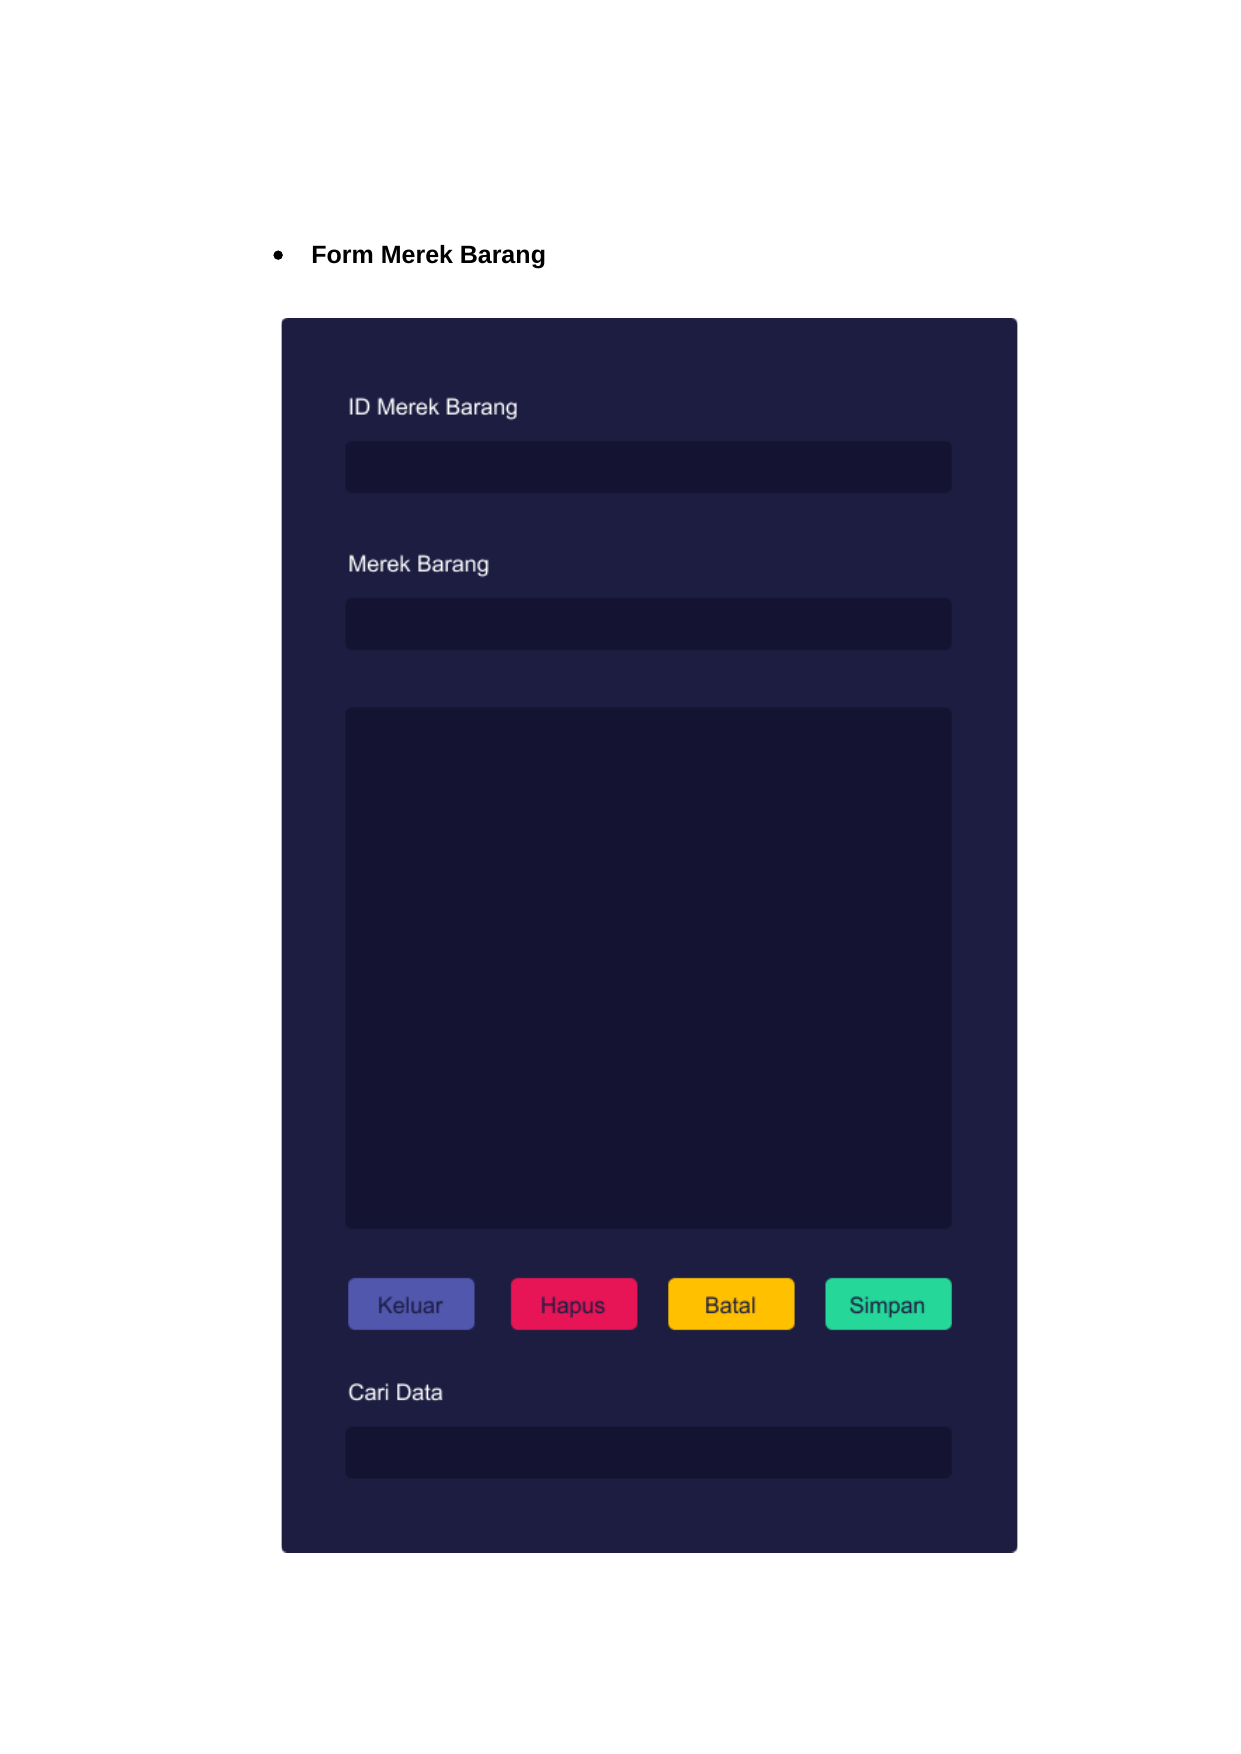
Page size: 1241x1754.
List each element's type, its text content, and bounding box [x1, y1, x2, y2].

picture [281, 318, 1018, 1553]
subtitle Form Merek Barang [274, 240, 1063, 269]
